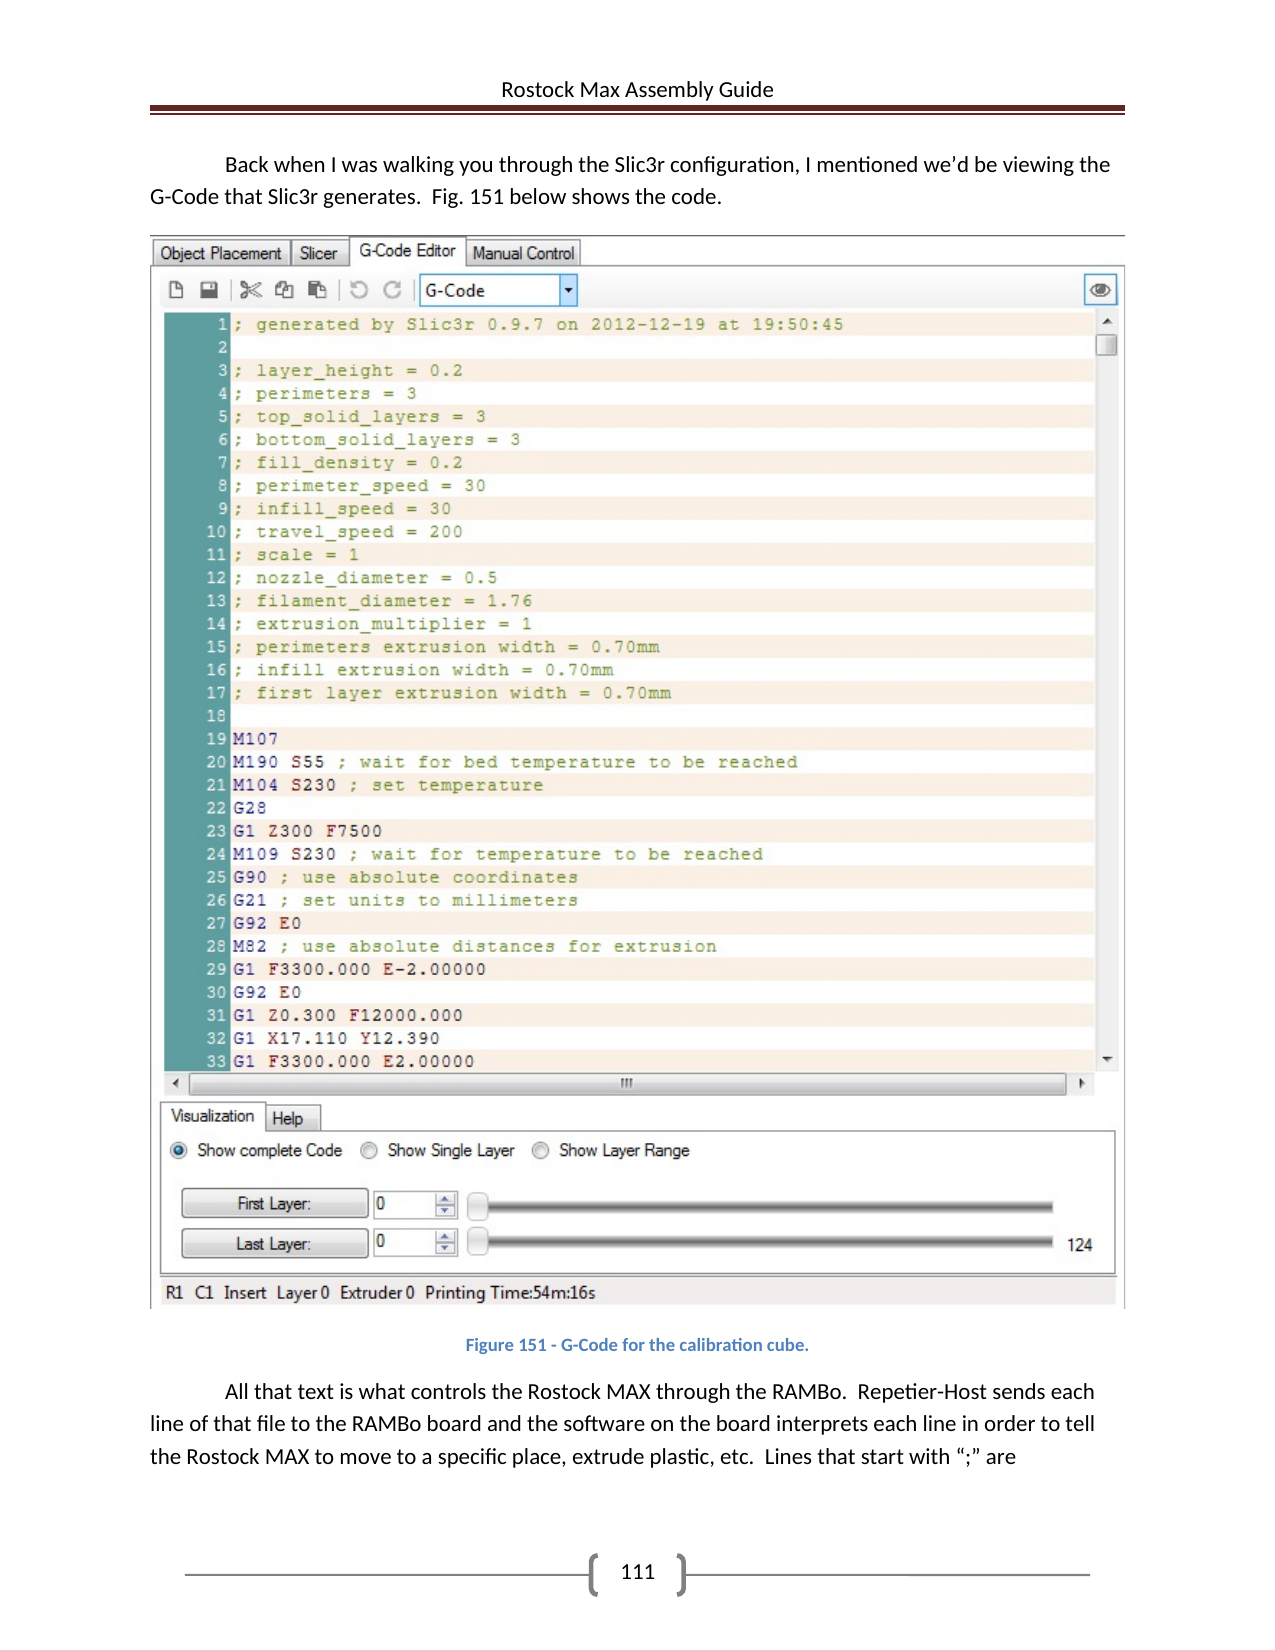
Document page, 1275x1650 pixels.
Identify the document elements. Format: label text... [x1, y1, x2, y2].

picture [150, 235, 1125, 1309]
text Back when I was walking you through the Slic3r configuration, I mentioned we’d be viewing the G-Code that Slic3r generates. Fig. 151 below shows the code. [150, 150, 1125, 210]
text Figure 151 - G-Code for the calibration cube. [150, 1334, 1125, 1357]
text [150, 1377, 1125, 1470]
